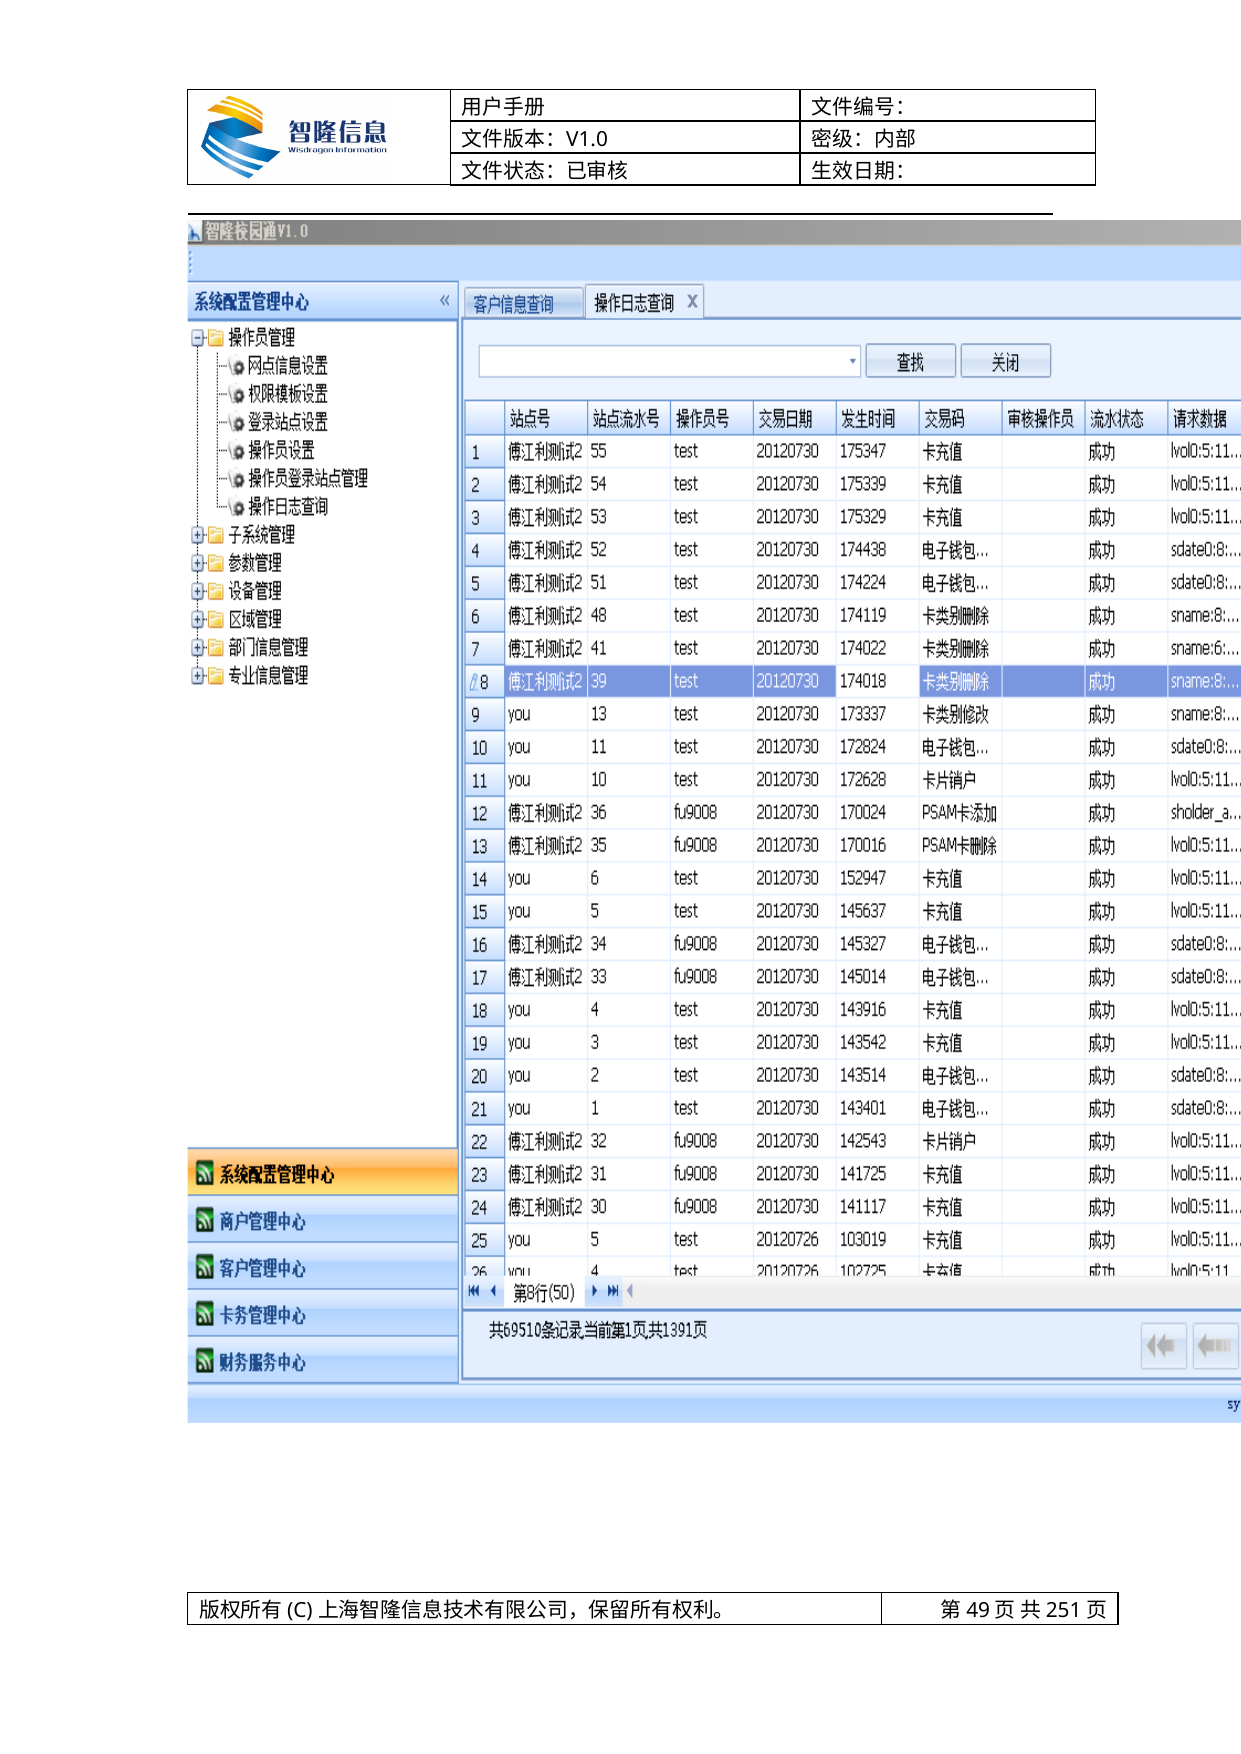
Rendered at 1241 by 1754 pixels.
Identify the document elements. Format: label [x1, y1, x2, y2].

picture [198, 91, 388, 183]
